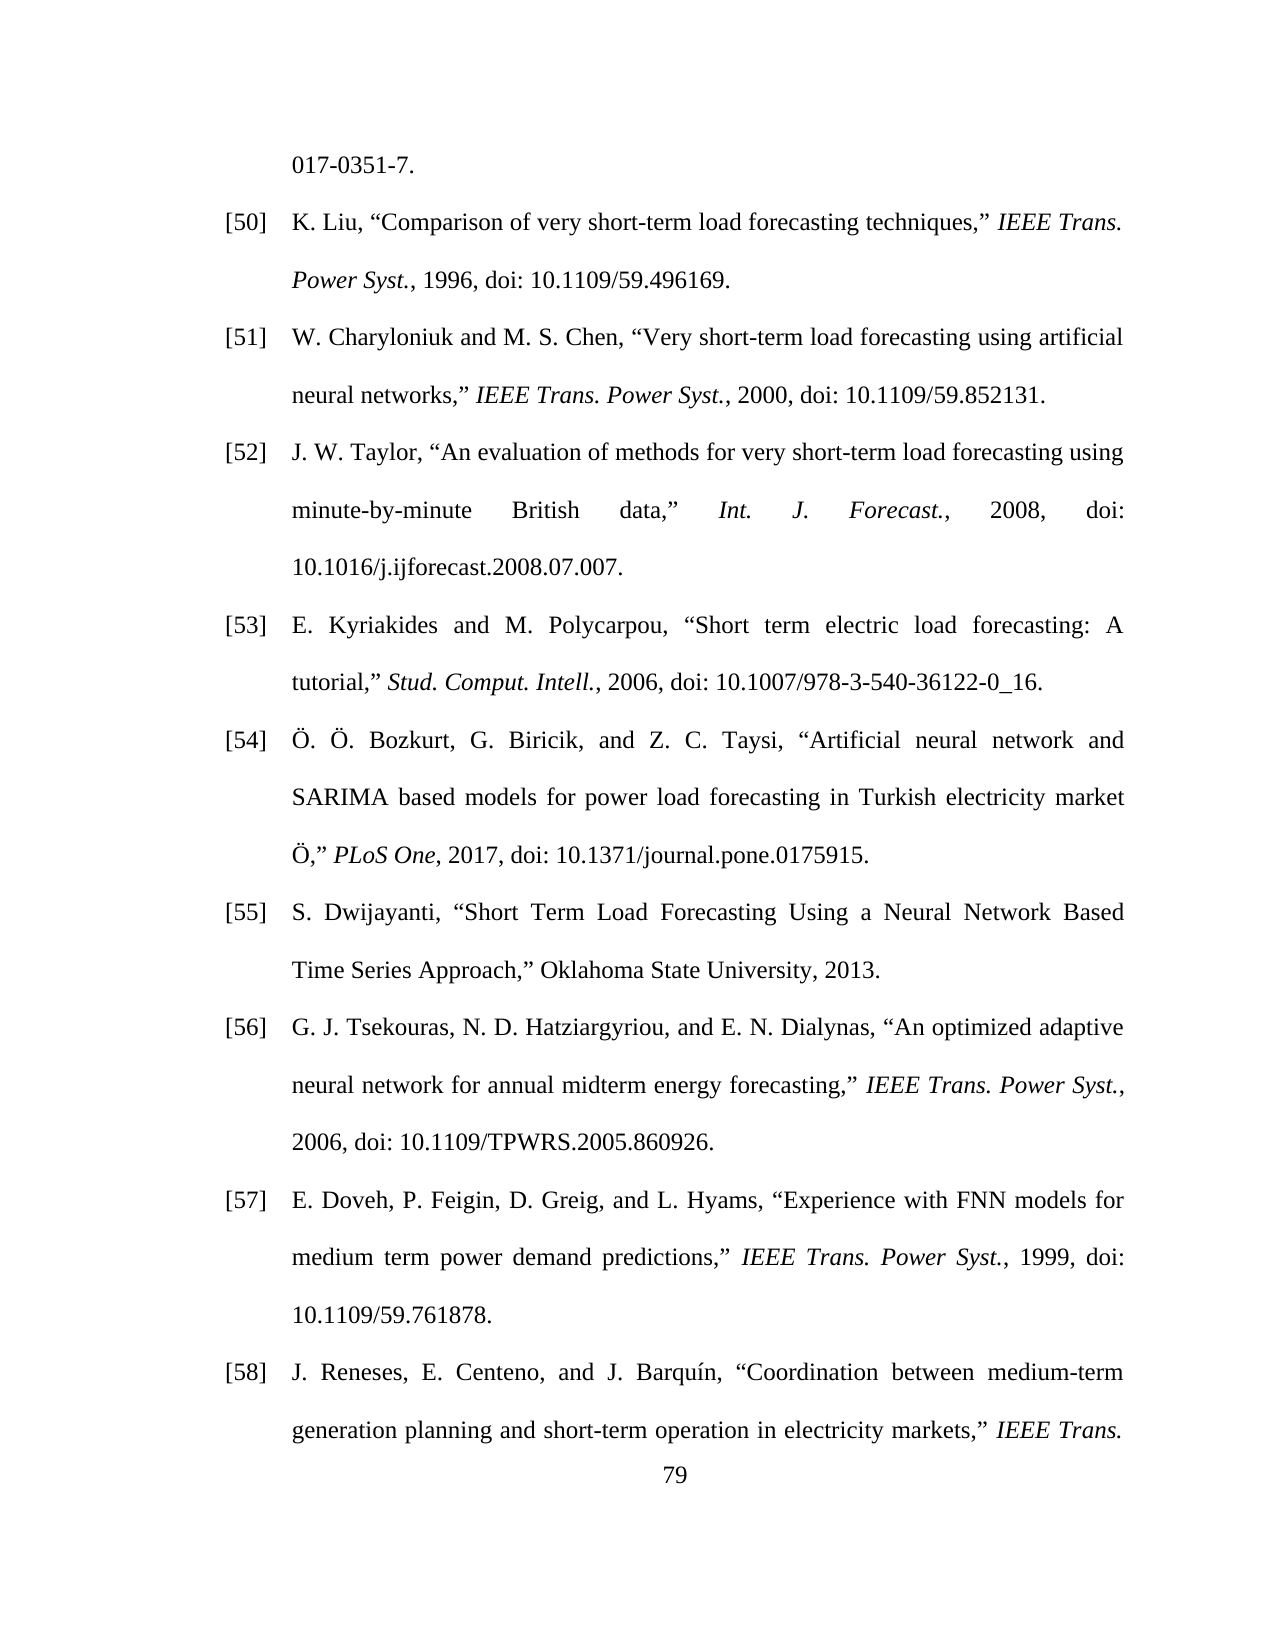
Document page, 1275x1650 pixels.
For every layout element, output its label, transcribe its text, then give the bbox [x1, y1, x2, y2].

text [225, 150, 1125, 179]
text [53] E. Kyriakides and M. Polycarpou, “Short term electric load forecasting: A tutorial,” Stud. Comput. Intell., 2006, doi: 10.1007/978-3-540-36122-0_16. [225, 610, 1125, 696]
text [51] W. Charyloniuk and M. S. Chen, “Very short-term load forecasting using artificial neural networks,” IEEE Trans. Power Syst., 2000, doi: 10.1109/59.852131. [225, 322, 1125, 409]
text [57] E. Doveh, P. Feigin, D. Greig, and L. Hyams, “Experience with FNN models for medium term power demand predictions,” IEEE Trans. Power Syst., 1999, doi: 10.1109/59.761878. [225, 1185, 1125, 1329]
text [54] Ö. Ö. Bozkurt, G. Biricik, and Z. C. Taysi, “Artificial neural network and SARIMA based models for power load forecasting in Turkish electricity market Ö,” PLoS One, 2017, doi: 10.1371/journal.pone.0175915. [225, 725, 1125, 869]
text [56] G. J. Tsekouras, N. D. Hatziargyriou, and E. N. Dialynas, “An optimized adaptive neural network for annual midterm energy forecasting,” IEEE Trans. Power Syst., 2006, doi: 10.1109/TPWRS.2005.860926. [225, 1012, 1125, 1156]
text [55] S. Dwijayanti, “Short Term Load Forecasting Using a Neural Network Based Time Series Approach,” Oklahoma State University, 2013. [225, 897, 1125, 984]
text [225, 1357, 1125, 1444]
text [50] K. Liu, “Comparison of very short-term load forecasting techniques,” IEEE Trans. Power Syst., 1996, doi: 10.1109/59.496169. [225, 207, 1125, 294]
text [52] J. W. Taylor, “An evaluation of methods for very short-term load forecasting using minute-by-minute British data,” Int. J. Forecast., 2008, doi: 10.1016/j.ijforecast.2008.07.007. [225, 437, 1125, 581]
